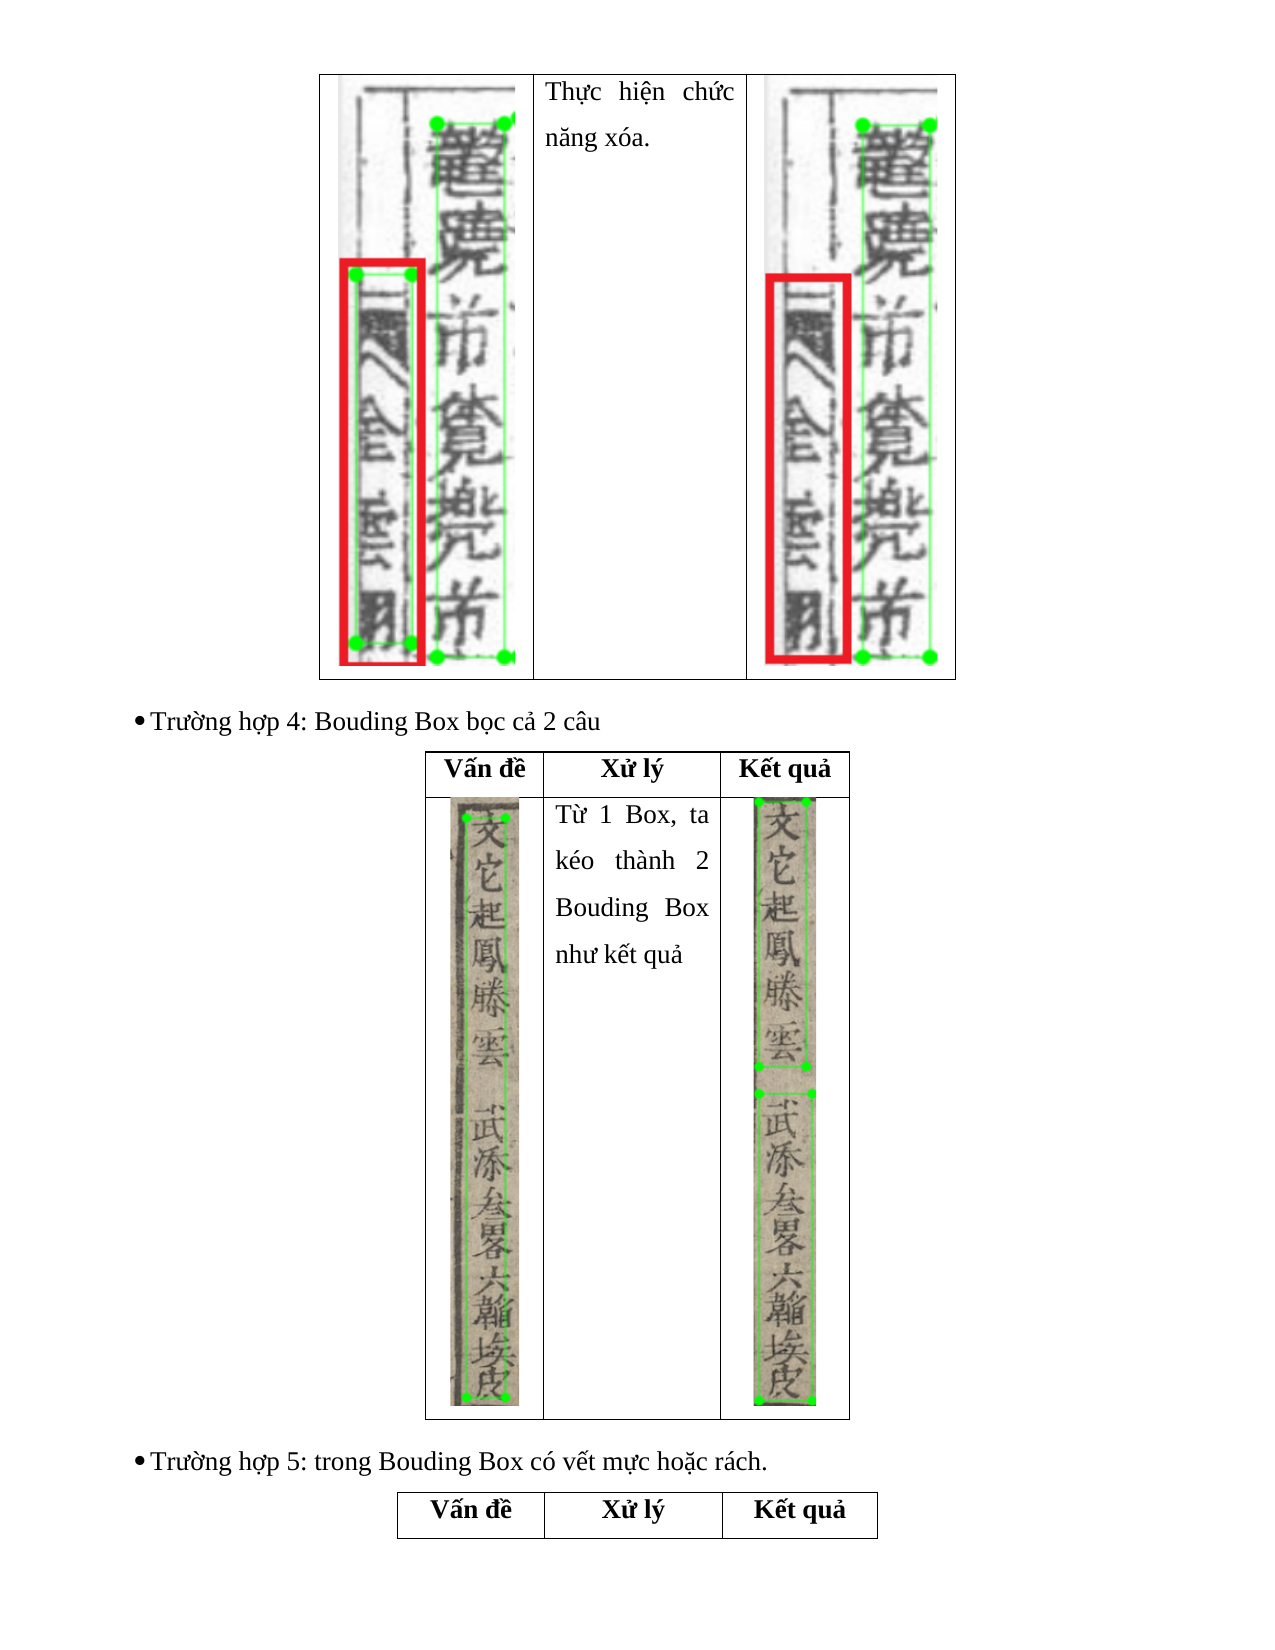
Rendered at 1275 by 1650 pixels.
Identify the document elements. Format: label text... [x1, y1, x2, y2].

table_header Kết quả [721, 753, 849, 797]
table_header Kết quả [723, 1493, 877, 1537]
table_header Xử lý [545, 1493, 722, 1537]
table_header Xử lý [544, 753, 720, 797]
picture [753, 797, 817, 1406]
table_header Vấn đề [426, 753, 543, 797]
picture [338, 75, 516, 666]
table_cell [320, 75, 533, 678]
picture [764, 75, 938, 666]
list Trường hợp 4: Bouding Box bọc cả 2 câu [135, 704, 1184, 736]
table_cell [721, 798, 849, 1419]
table_cell Từ 1 Box, ta kéo thành 2 Bouding Box như kết quả [544, 798, 720, 1419]
picture [450, 797, 520, 1406]
table_cell [426, 798, 543, 1419]
table_cell [747, 75, 955, 678]
list Trường hợp 5: trong Bouding Box có vết mực hoặc rách. [135, 1445, 1184, 1476]
table_cell Thực hiện chức năng xóa. [534, 75, 746, 678]
table_header Vấn đề [398, 1493, 544, 1537]
